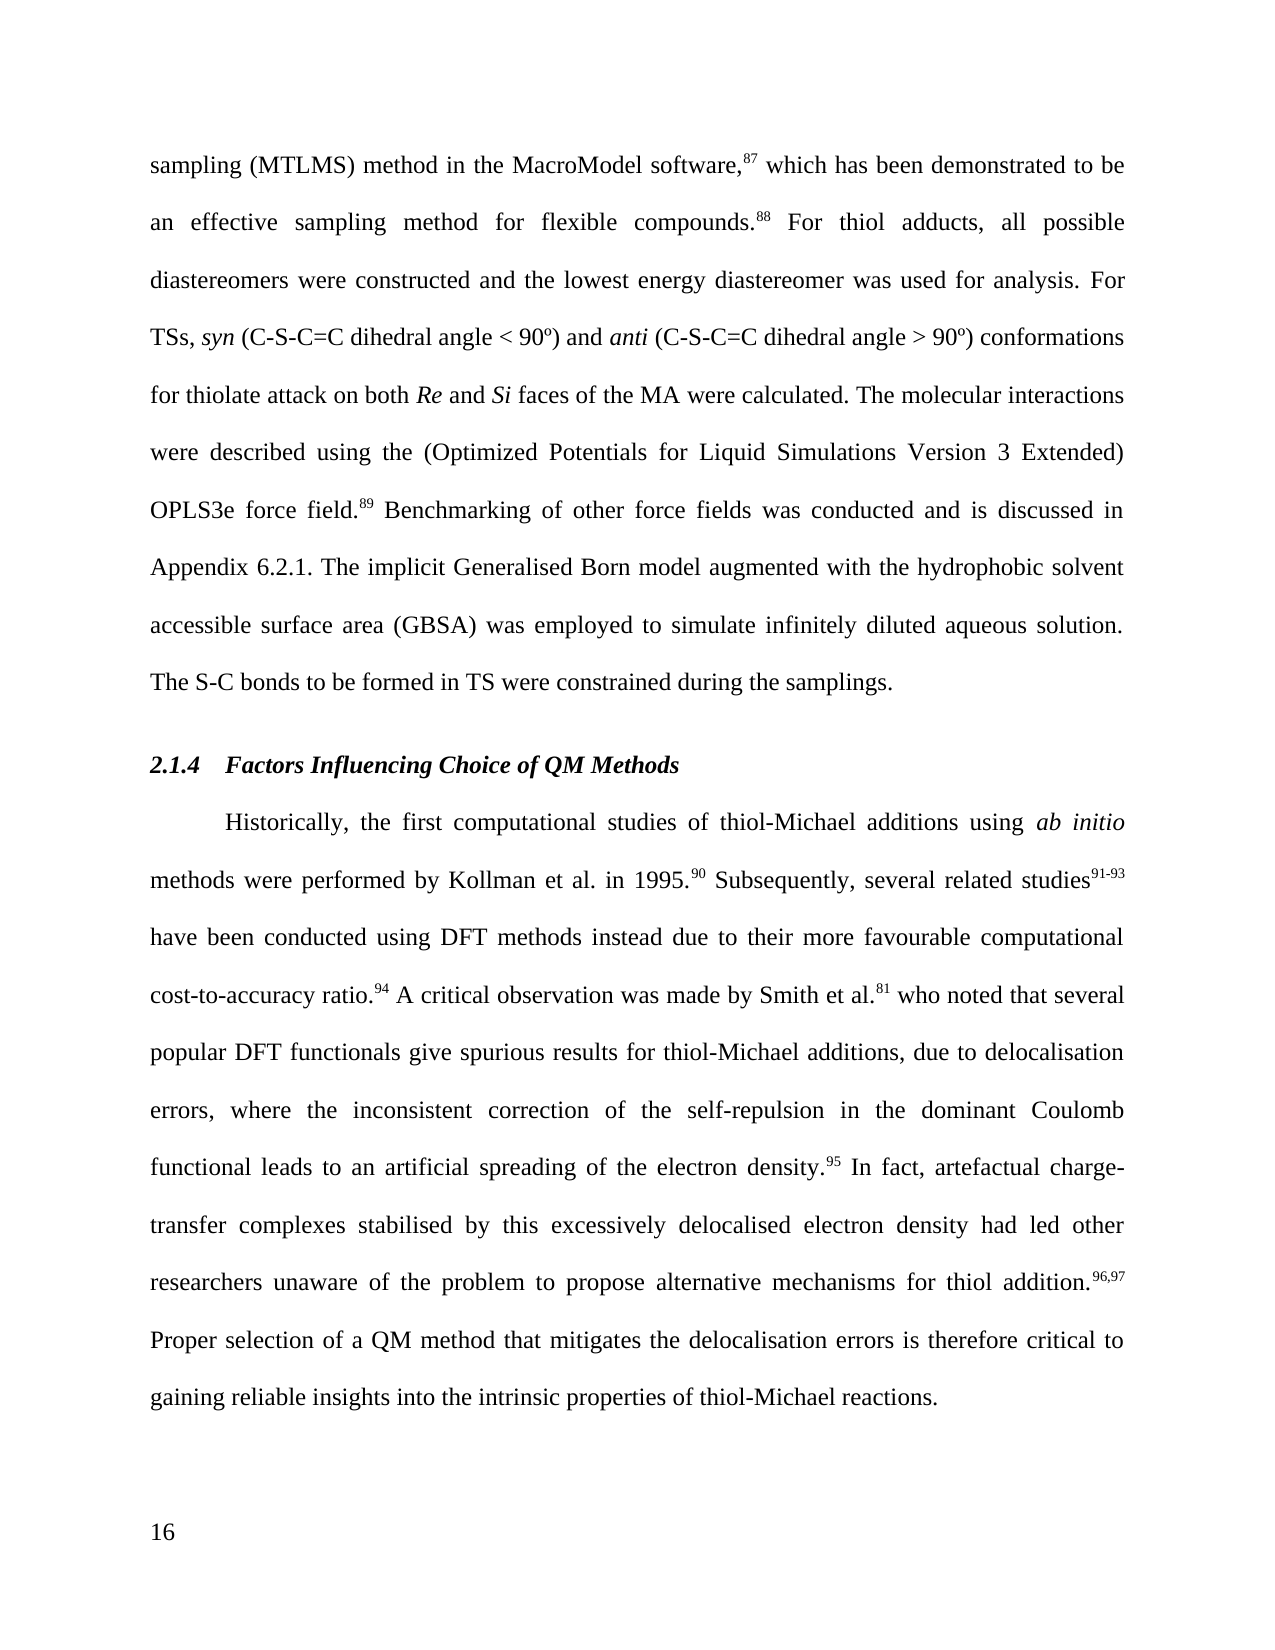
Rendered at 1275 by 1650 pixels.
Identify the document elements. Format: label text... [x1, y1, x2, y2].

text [150, 150, 1125, 696]
text Historically, the first computational studies of thiol-Michael additions using ab initio methods were performed by Kollman et al. in 1995.90 Subsequently, several related studies91-93 have been conducted using DFT methods instead due to their more favourable computational cost-to-accuracy ratio.94 A critical observation was made by Smith et al.81 who noted that several popular DFT functionals give spurious results for thiol-Michael additions, due to delocalisation errors, where the inconsistent correction of the self-repulsion in the dominant Coulomb functional leads to an artificial spreading of the electron density.95 In fact, artefactual charge-transfer complexes stabilised by this excessively delocalised electron density had led other researchers unaware of the problem to propose alternative mechanisms for thiol addition.96,97 Proper selection of a QM method that mitigates the delocalisation errors is therefore critical to gaining reliable insights into the intrinsic properties of thiol-Michael reactions. [150, 807, 1125, 1411]
subtitle Factors Influencing Choice of QM Methods [150, 750, 1125, 779]
